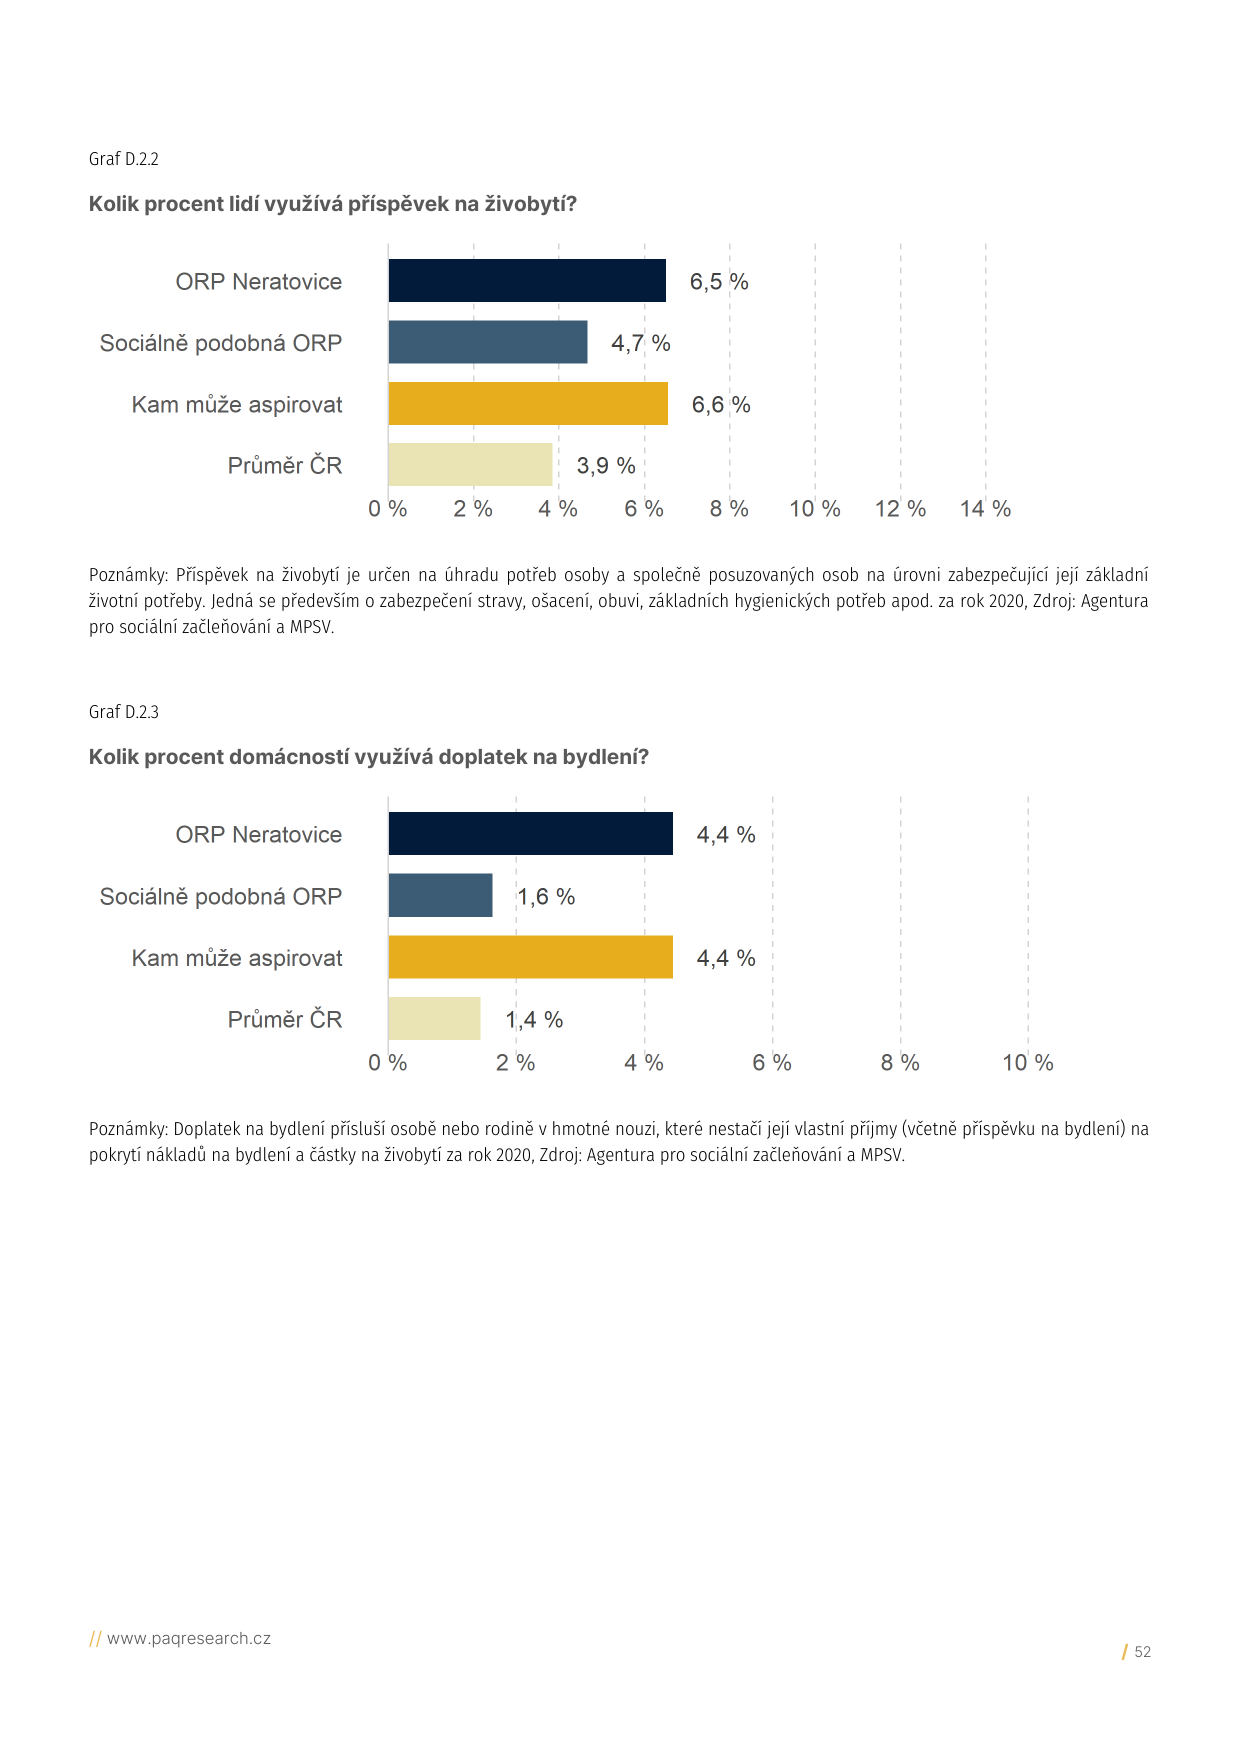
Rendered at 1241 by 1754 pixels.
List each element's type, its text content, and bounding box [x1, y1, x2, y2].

text Graf D.2.3 [89, 701, 1152, 724]
text Kolik procent domácností využívá doplatek na bydlení? [89, 739, 1152, 770]
text Poznámky: Příspěvek na živobytí je určen na úhradu potřeb osoby a společně posuzovaných osob na úrovni zabezpečující její základní životní potřeby. Jedná se především o zabezpečení stravy, ošacení, obuvi, základních hygienických potřeb apod. za rok 2020, Zdroj: Agentura pro sociální začleňování a MPSV. [89, 564, 1152, 638]
text Graf D.2.2 [89, 148, 1152, 170]
picture [88, 216, 1139, 548]
picture [88, 769, 1139, 1102]
text Poznámky: Doplatek na bydlení přísluší osobě nebo rodině v hmotné nouzi, které nestačí její vlastní příjmy (včetně příspěvku na bydlení) na pokrytí nákladů na bydlení a částky na živobytí za rok 2020, Zdroj: Agentura pro sociální začleňování a MPSV. [89, 1118, 1152, 1166]
text Kolik procent lidí využívá příspěvek na živobytí? [89, 186, 1152, 216]
